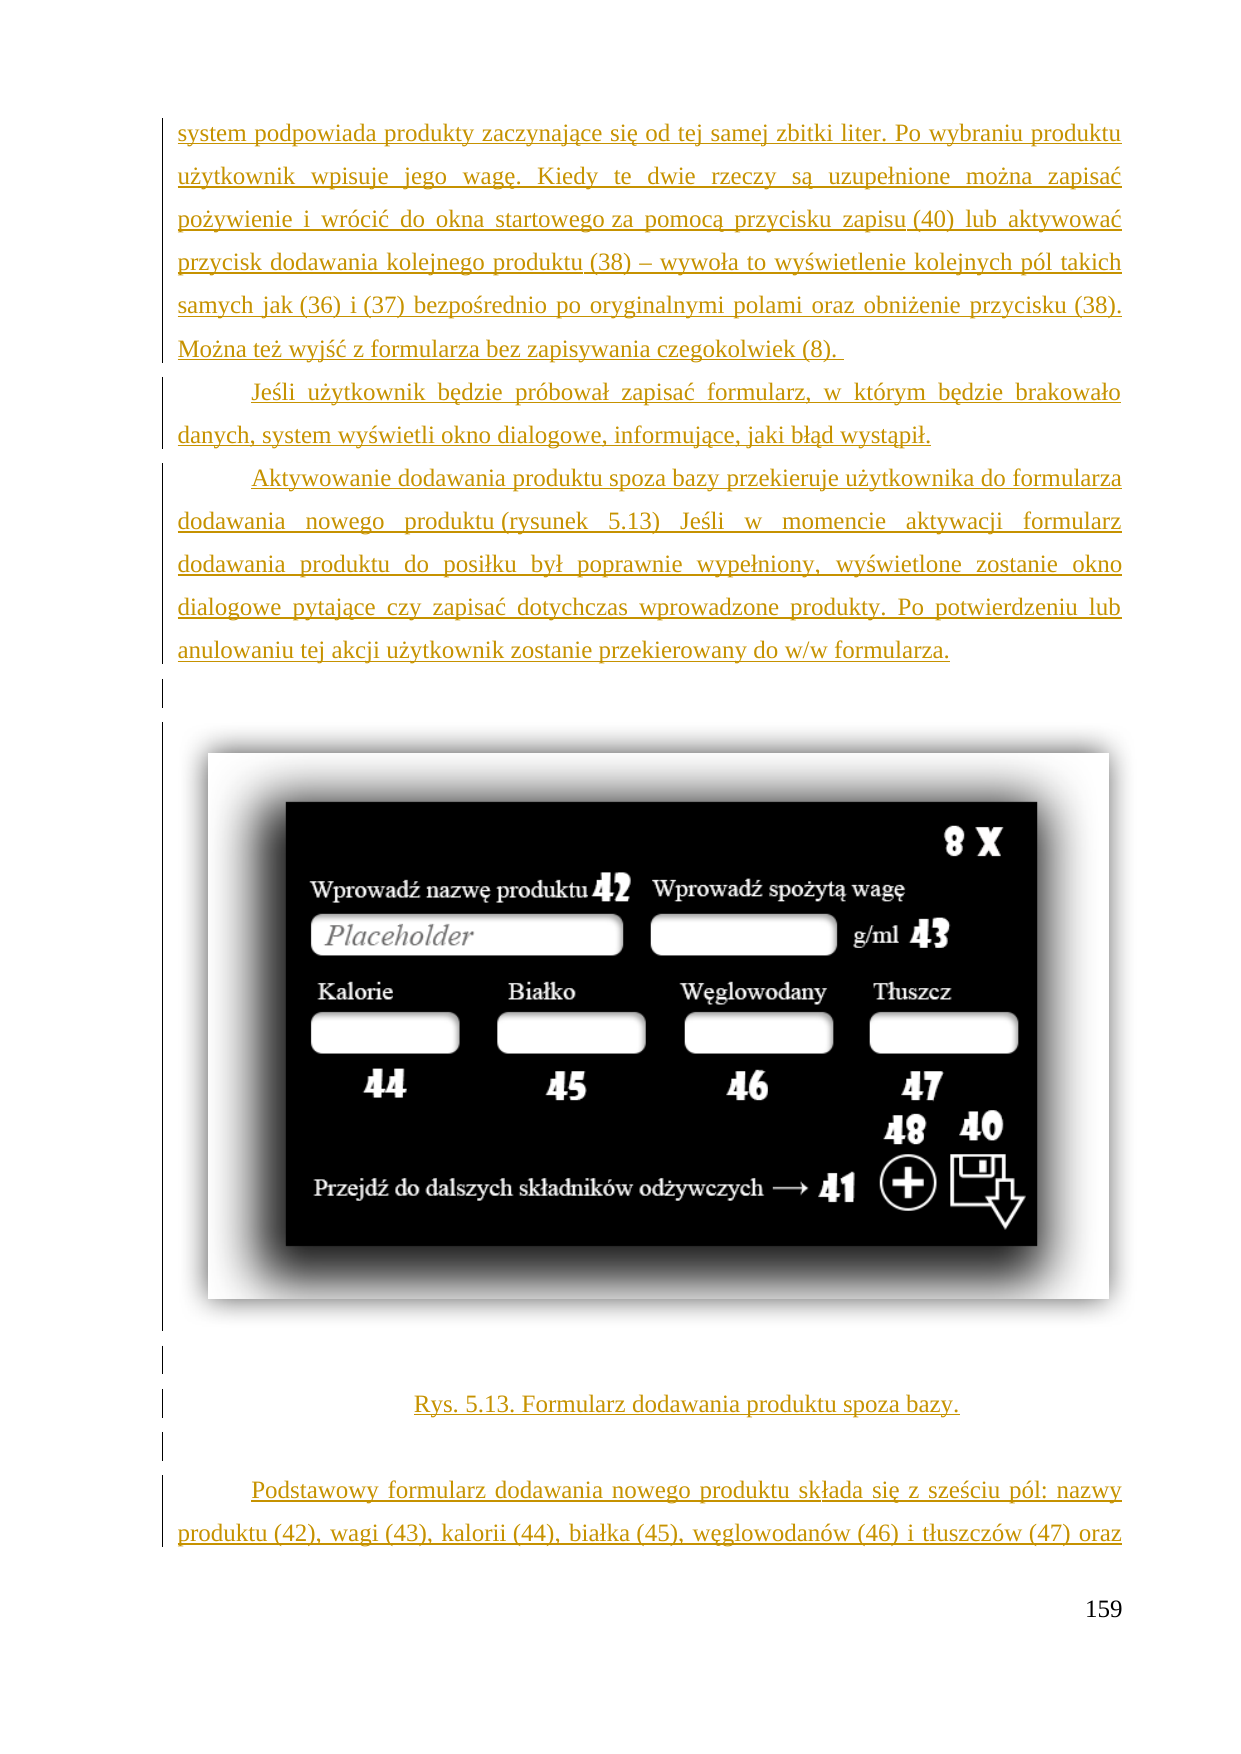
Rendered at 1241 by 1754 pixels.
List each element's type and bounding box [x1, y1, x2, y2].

picture [208, 753, 1109, 1299]
